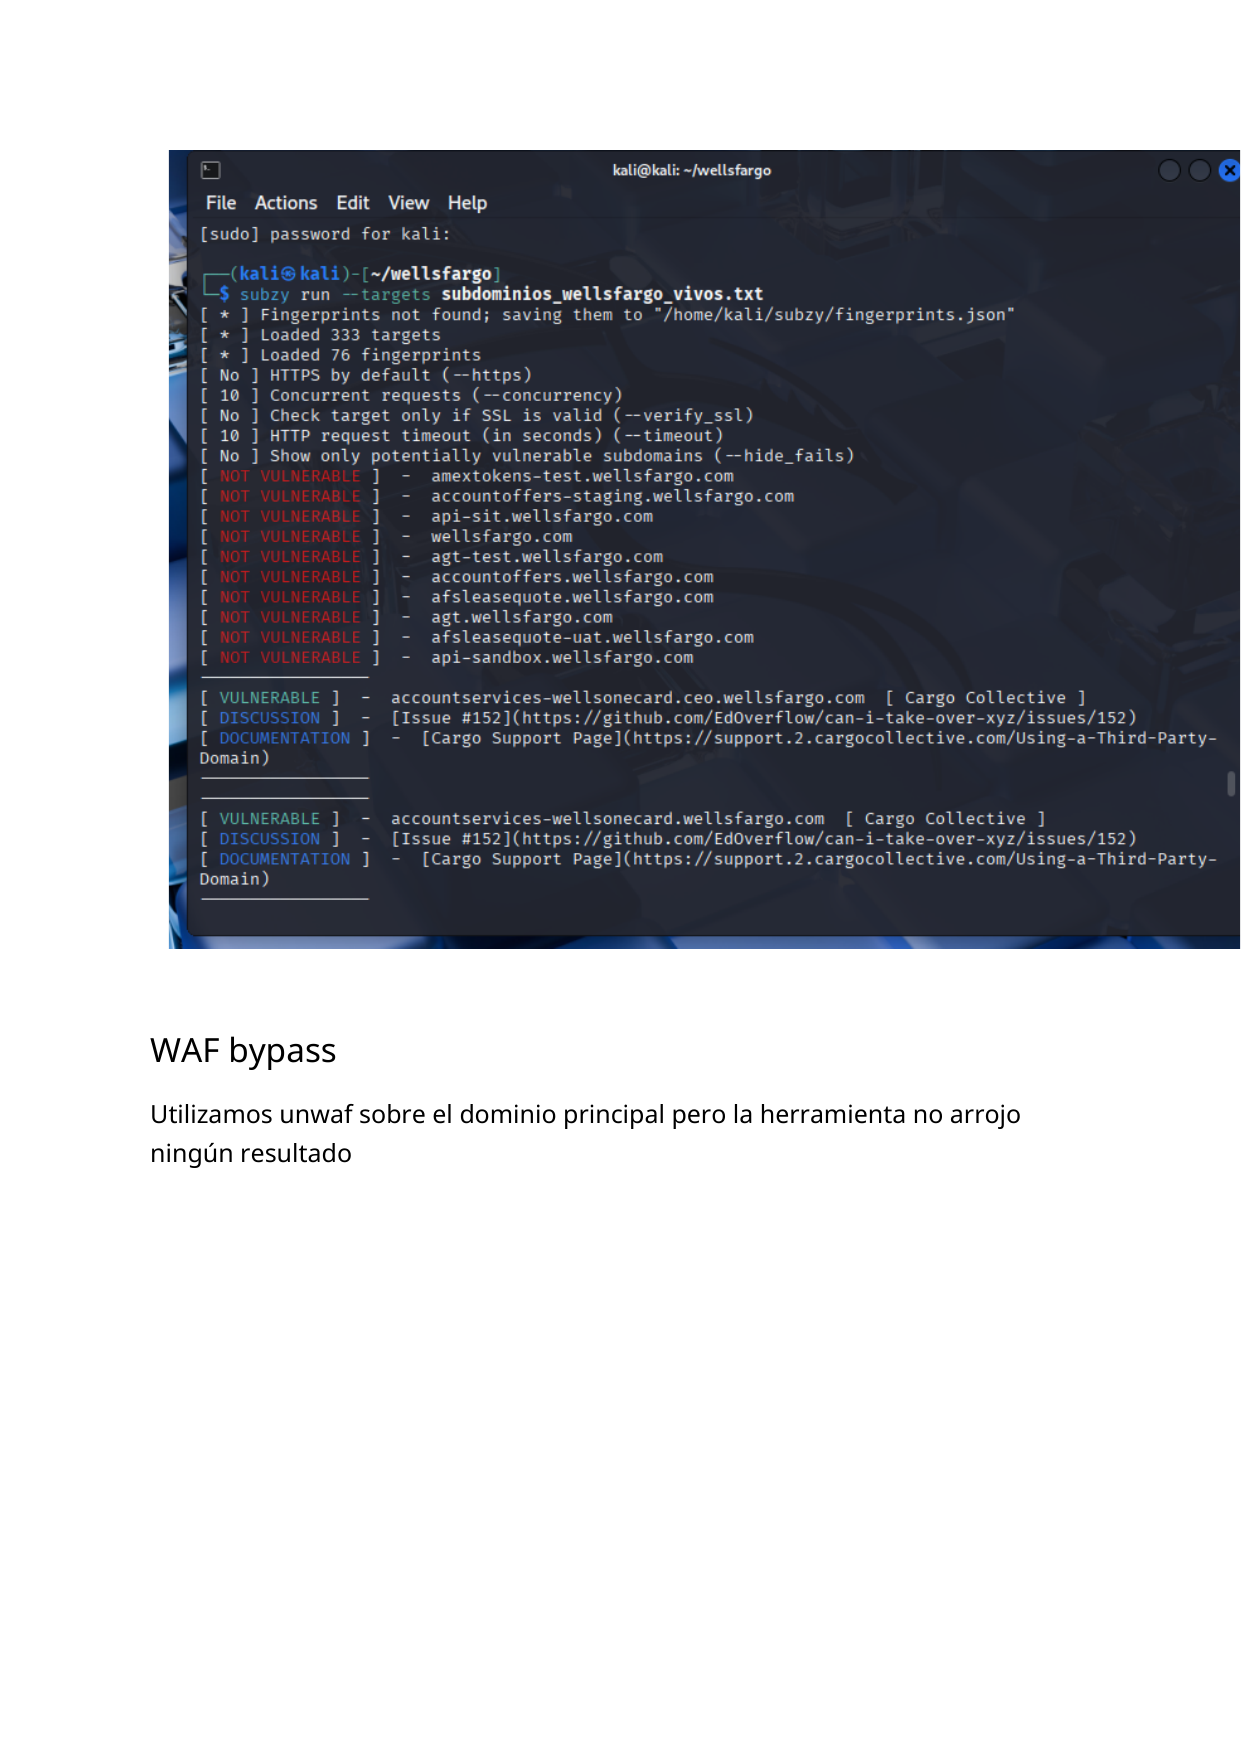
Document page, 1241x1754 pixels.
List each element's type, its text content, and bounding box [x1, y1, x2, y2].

text WAF bypass [150, 1027, 1090, 1073]
text Utilizamos unwaf sobre el dominio principal pero la herramienta no arrojo ningún resultado [150, 1096, 1090, 1170]
